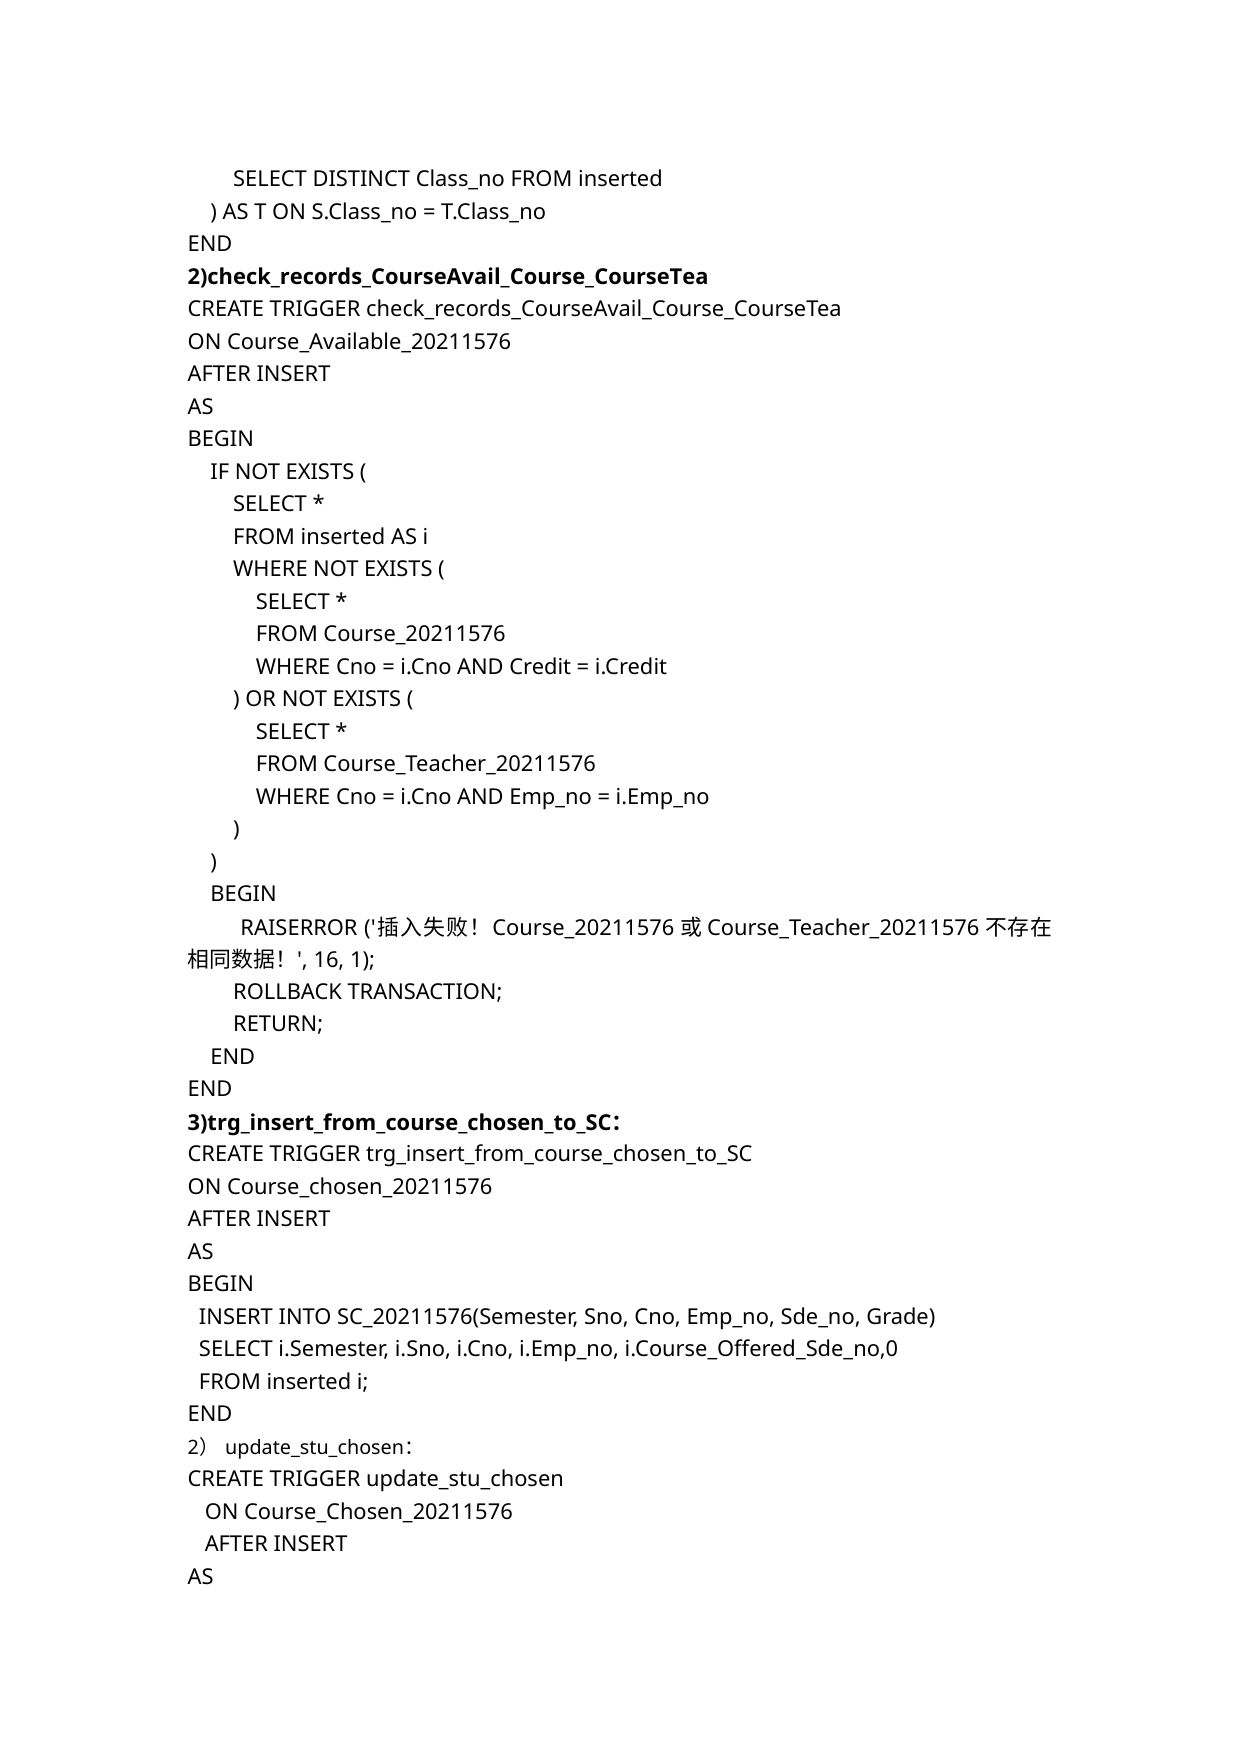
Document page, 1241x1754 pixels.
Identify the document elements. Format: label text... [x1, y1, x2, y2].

text BEGIN [187, 1267, 1053, 1299]
text AS [187, 389, 1053, 422]
text FROM inserted i; [187, 1364, 1053, 1397]
text AS [187, 1559, 1053, 1592]
text FROM Course_Teacher_20211576 [187, 747, 1053, 779]
text ROLLBACK TRANSACTION; [187, 974, 1053, 1007]
text ) OR NOT EXISTS ( [187, 682, 1053, 714]
text BEGIN [187, 422, 1053, 454]
text WHERE NOT EXISTS ( [187, 552, 1053, 584]
text AFTER INSERT [187, 1202, 1053, 1234]
text END [187, 1039, 1053, 1072]
text RAISERROR ('插入失败！Course_20211576或Course_Teacher_20211576不存在相同数据！', 16, 1); [187, 909, 1053, 974]
text WHERE Cno = i.Cno AND Credit = i.Credit [187, 649, 1053, 682]
text ON Course_Chosen_20211576 [187, 1494, 1053, 1527]
text ) AS T ON S.Class_no = T.Class_no [187, 194, 1053, 227]
text SELECT DISTINCT Class_no FROM inserted [187, 162, 1053, 194]
text IF NOT EXISTS ( [187, 454, 1053, 487]
text BEGIN [187, 877, 1053, 909]
text 2)check_records_CourseAvail_Course_CourseTea [187, 259, 1053, 292]
text SELECT * [187, 487, 1053, 519]
text SELECT * [187, 714, 1053, 747]
text ON Course_chosen_20211576 [187, 1169, 1053, 1202]
text SELECT i.Semester, i.Sno, i.Cno, i.Emp_no, i.Course_Offered_Sde_no,0 [187, 1332, 1053, 1364]
text AS [187, 1234, 1053, 1267]
text SELECT * [187, 584, 1053, 617]
text ON Course_Available_20211576 [187, 324, 1053, 357]
list update_stu_chosen： [187, 1429, 1053, 1462]
text CREATE TRIGGER update_stu_chosen [187, 1462, 1053, 1494]
text CREATE TRIGGER check_records_CourseAvail_Course_CourseTea [187, 292, 1053, 324]
text CREATE TRIGGER trg_insert_from_course_chosen_to_SC [187, 1137, 1053, 1169]
text END [187, 1072, 1053, 1104]
text AFTER INSERT [187, 1527, 1053, 1559]
text 3)trg_insert_from_course_chosen_to_SC： [187, 1104, 1053, 1137]
text END [187, 1397, 1053, 1429]
text END [187, 227, 1053, 259]
text RETURN; [187, 1007, 1053, 1039]
text WHERE Cno = i.Cno AND Emp_no = i.Emp_no [187, 779, 1053, 812]
text ) [187, 812, 1053, 844]
text FROM inserted AS i [187, 519, 1053, 552]
text ) [187, 844, 1053, 877]
text INSERT INTO SC_20211576(Semester, Sno, Cno, Emp_no, Sde_no, Grade) [187, 1299, 1053, 1332]
text FROM Course_20211576 [187, 617, 1053, 649]
text AFTER INSERT [187, 357, 1053, 389]
